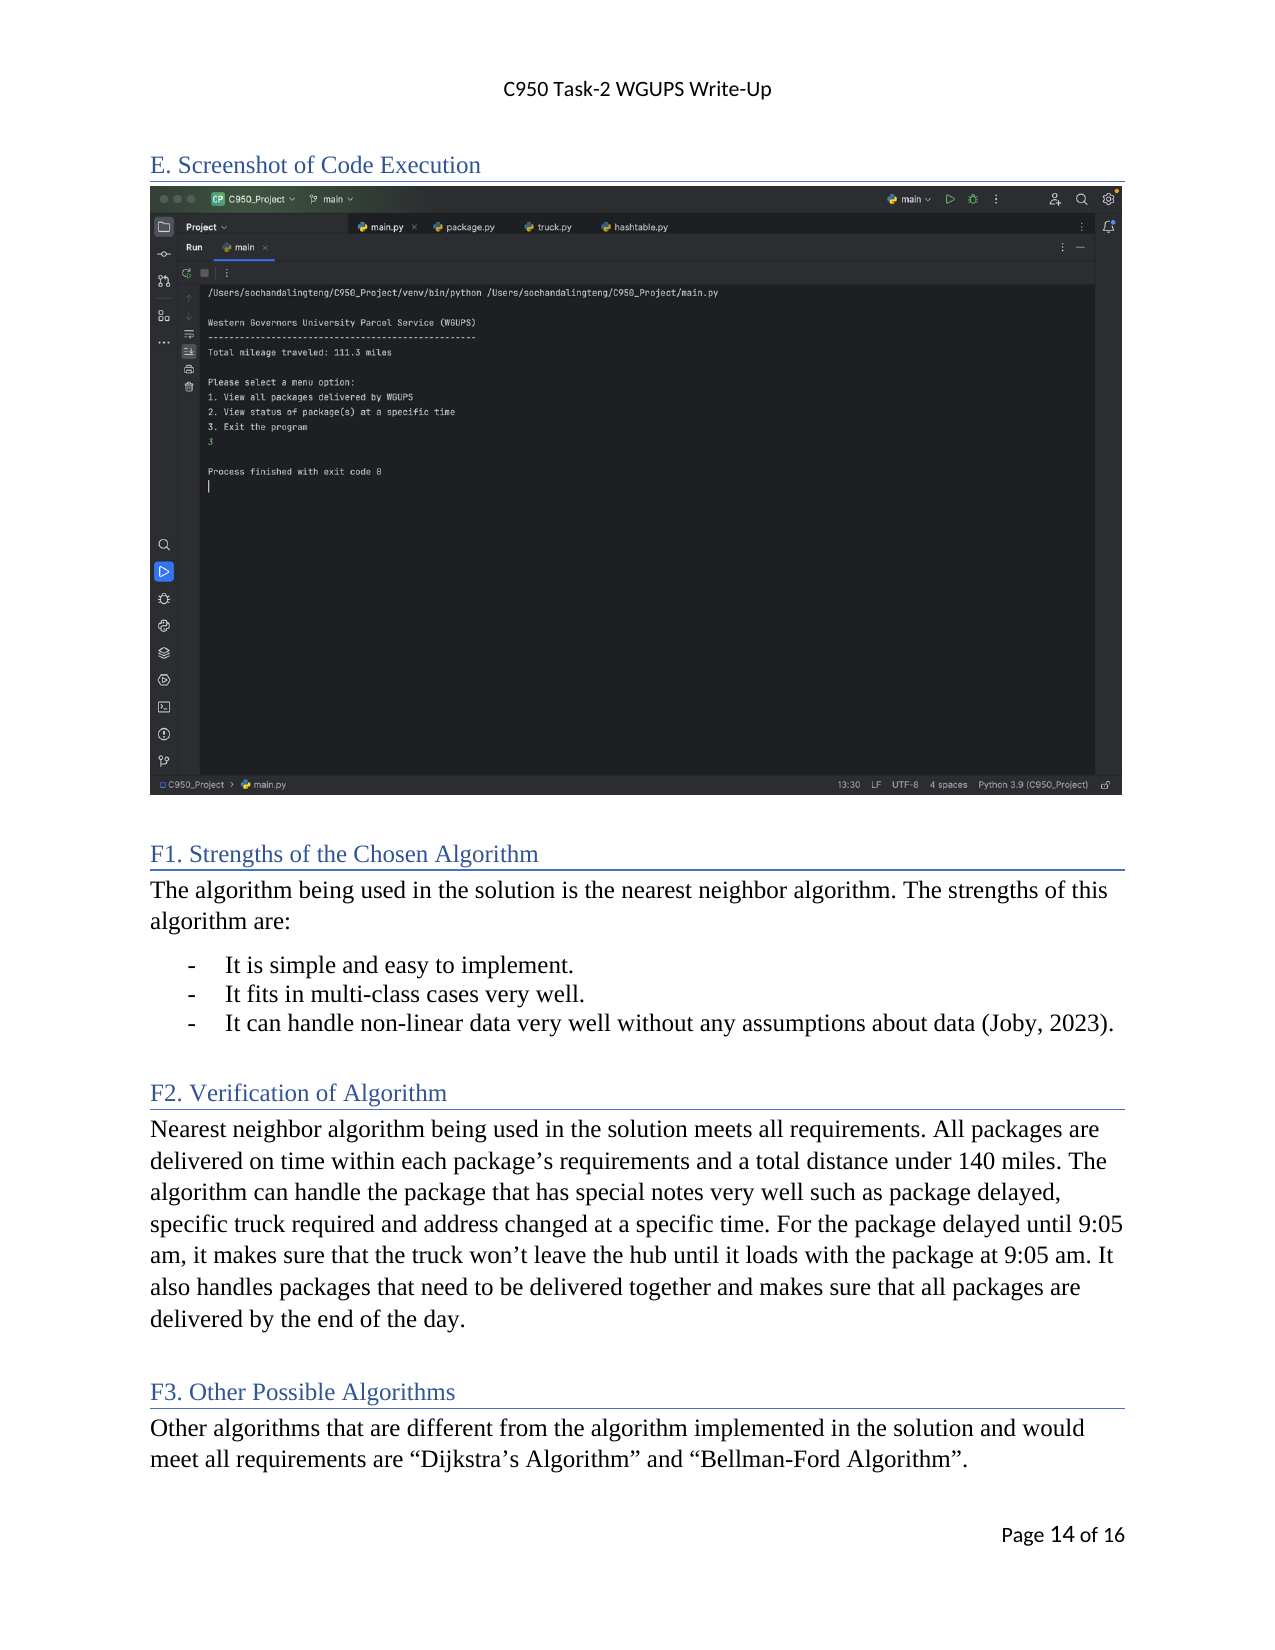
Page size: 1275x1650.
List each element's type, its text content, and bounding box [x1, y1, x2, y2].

subtitle E. Screenshot of Code Execution [150, 150, 1125, 181]
list It is simple and easy to implement. [187, 950, 1125, 979]
text Nearest neighbor algorithm being used in the solution meets all requirements. All packages are delivered on time within each package’s requirements and a total distance under 140 miles. The algorithm can handle the package that has special notes very well such as package delayed, specific truck required and address changed at a specific time. For the package delayed until 9:05 am, it makes sure that the truck won’t leave the hub until it loads with the package at 9:05 am. It also handles packages that need to be delivered together and makes sure that all packages are delivered by the end of the day. [150, 1114, 1125, 1332]
subtitle F1. Strengths of the Chosen Algorithm [150, 839, 1125, 869]
picture [150, 186, 1122, 795]
text The algorithm being used in the solution is the nearest neighbor algorithm. The strengths of this algorithm are: [150, 875, 1125, 935]
list It fits in multi-class cases very well. [187, 979, 1125, 1008]
subtitle F3. Other Possible Algorithms [150, 1377, 1125, 1408]
list It can handle non-linear data very well without any assumptions about data (Joby, 2023). [187, 1008, 1125, 1037]
text Other algorithms that are different from the algorithm implemented in the solution and would meet all requirements are “Dijkstra’s Algorithm” and “Bellman-Ford Algorithm”. [150, 1413, 1125, 1473]
subtitle F2. Verification of Algorithm [150, 1078, 1125, 1109]
